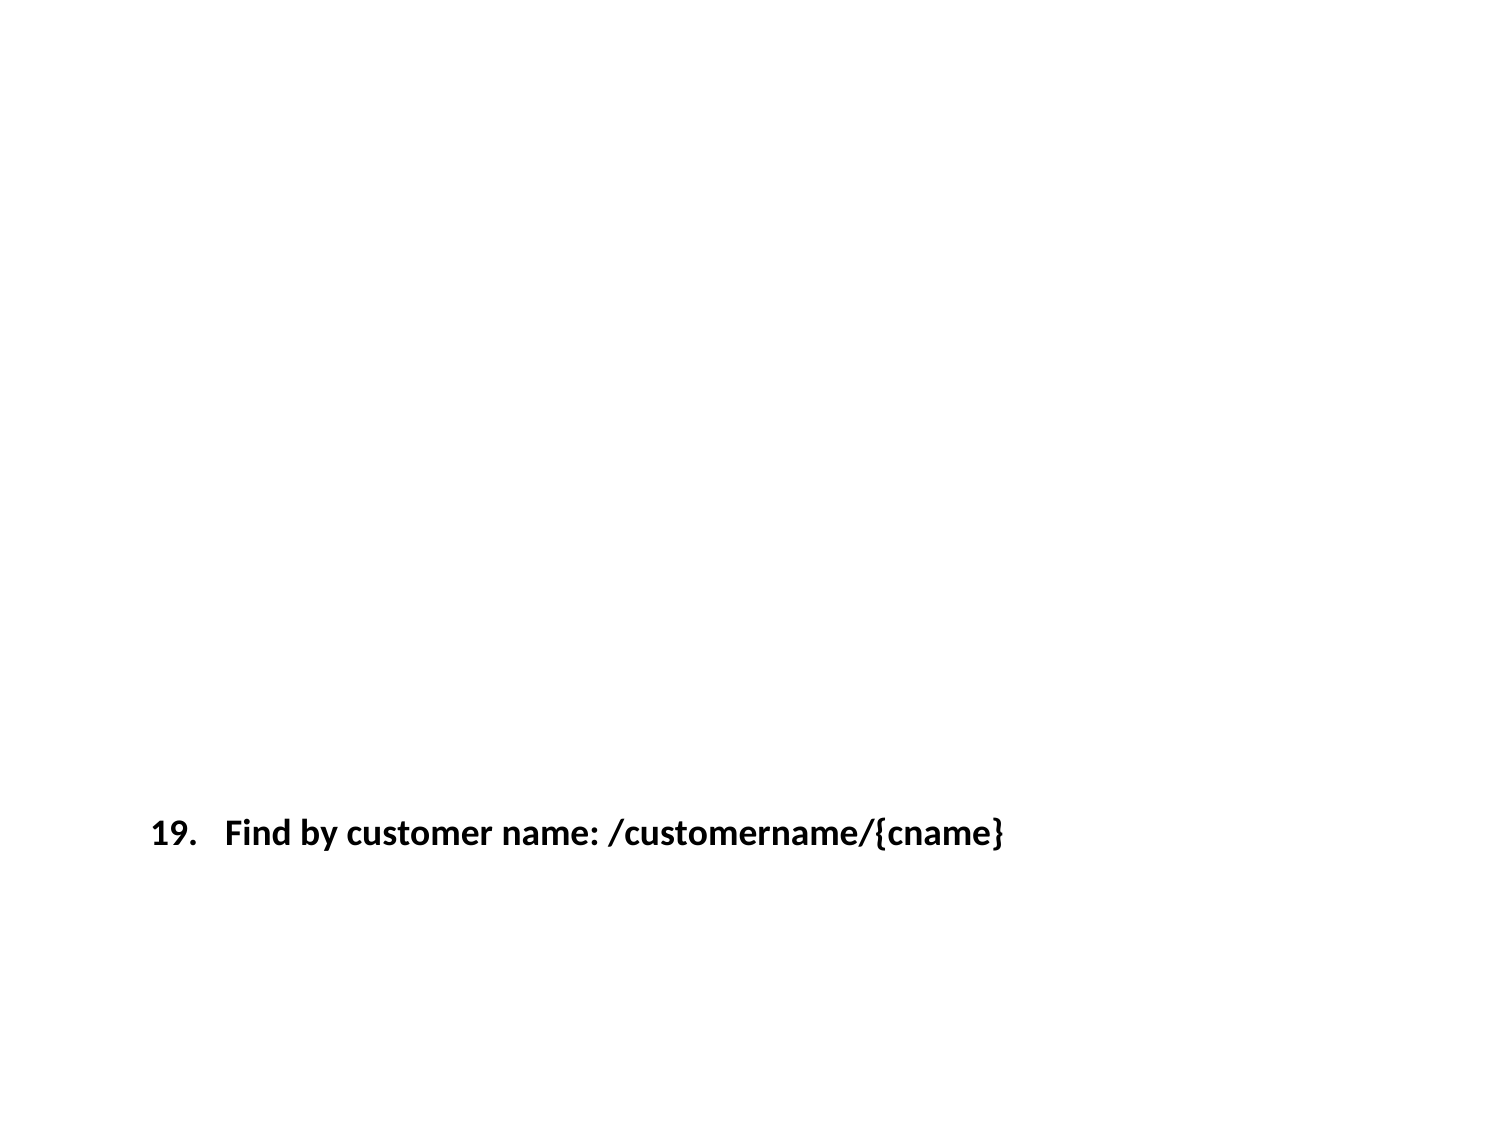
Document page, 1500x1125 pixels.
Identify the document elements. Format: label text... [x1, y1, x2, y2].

list Find by customer name: /customername/{cname} [150, 809, 1485, 855]
